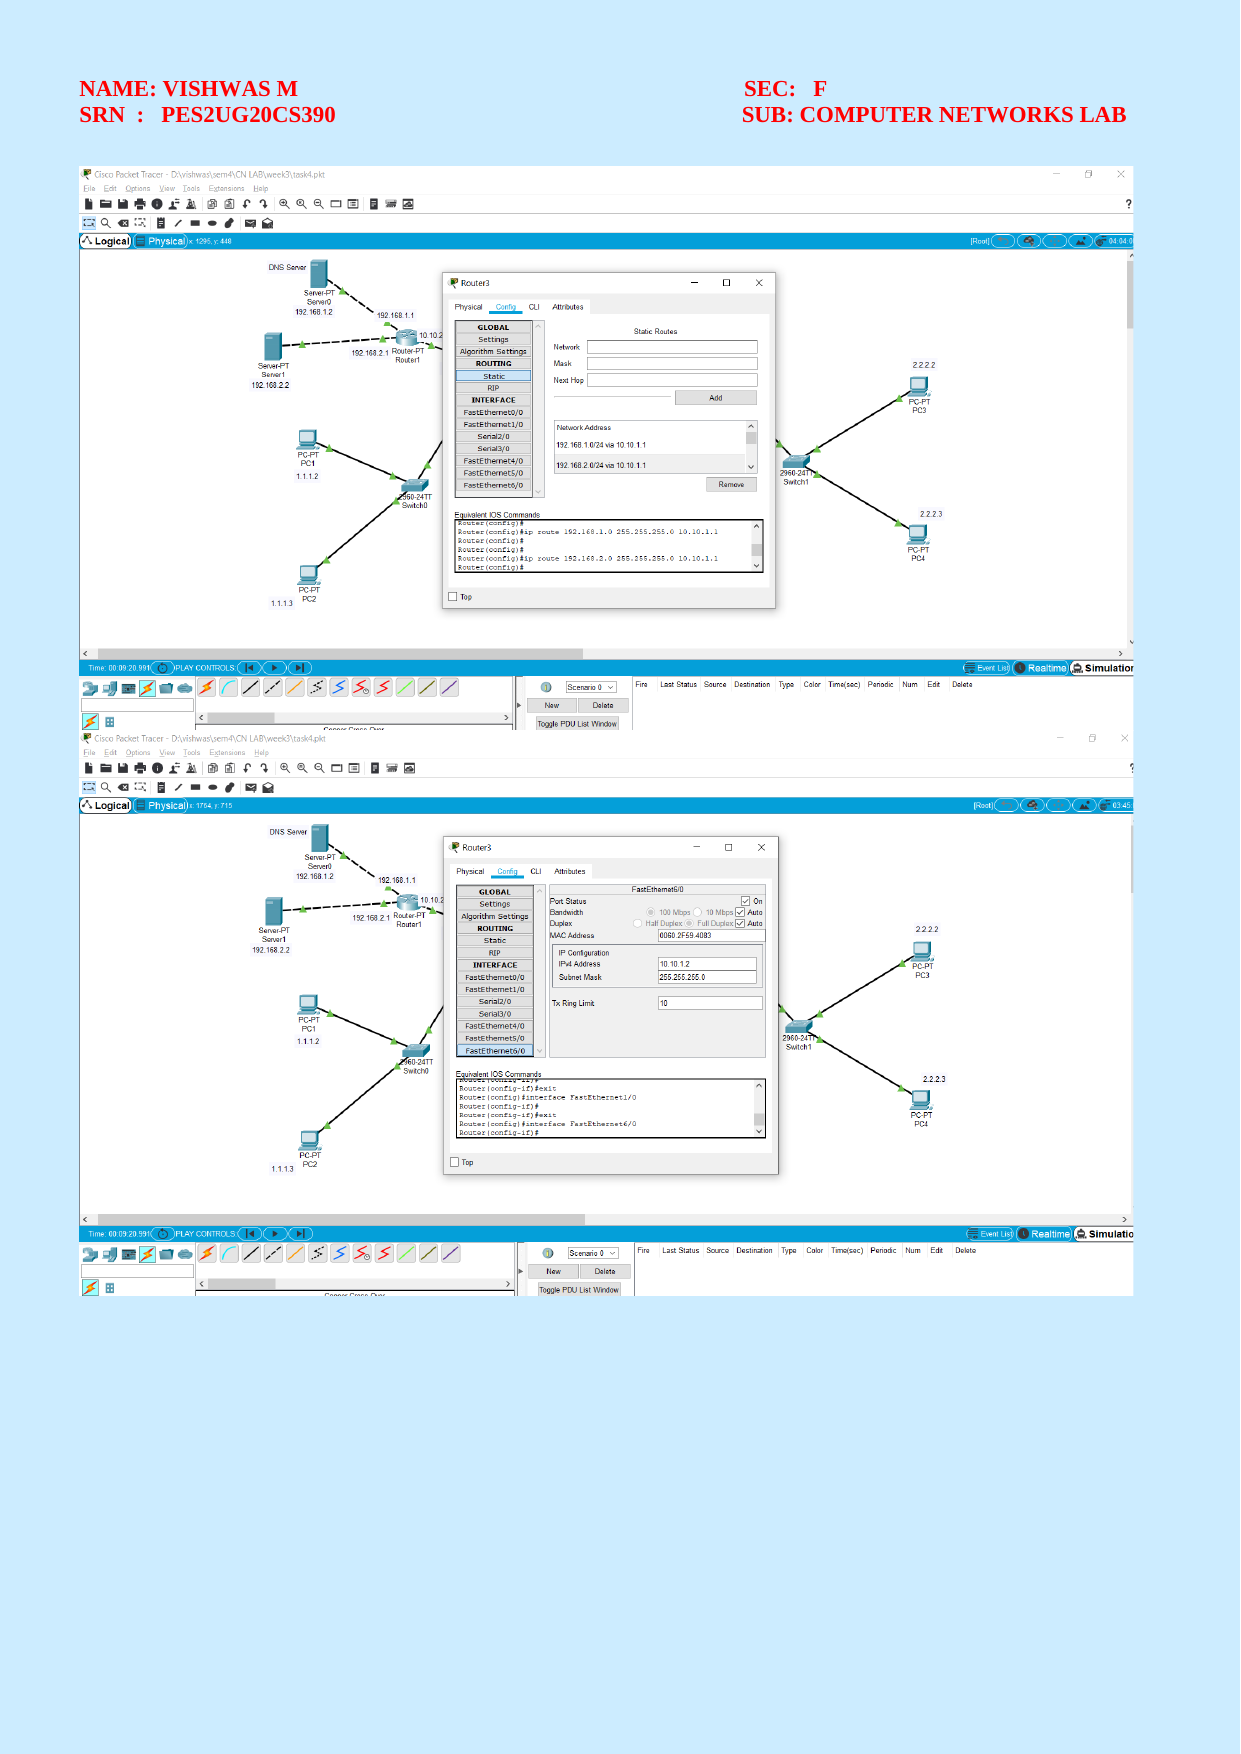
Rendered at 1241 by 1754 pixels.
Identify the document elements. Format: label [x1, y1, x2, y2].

picture [1028, 801, 1036, 809]
picture [79, 166, 1134, 1296]
picture [1019, 1229, 1028, 1238]
picture [1099, 805, 1106, 811]
picture [1015, 663, 1025, 673]
picture [1025, 237, 1033, 244]
picture [1036, 667, 1047, 671]
